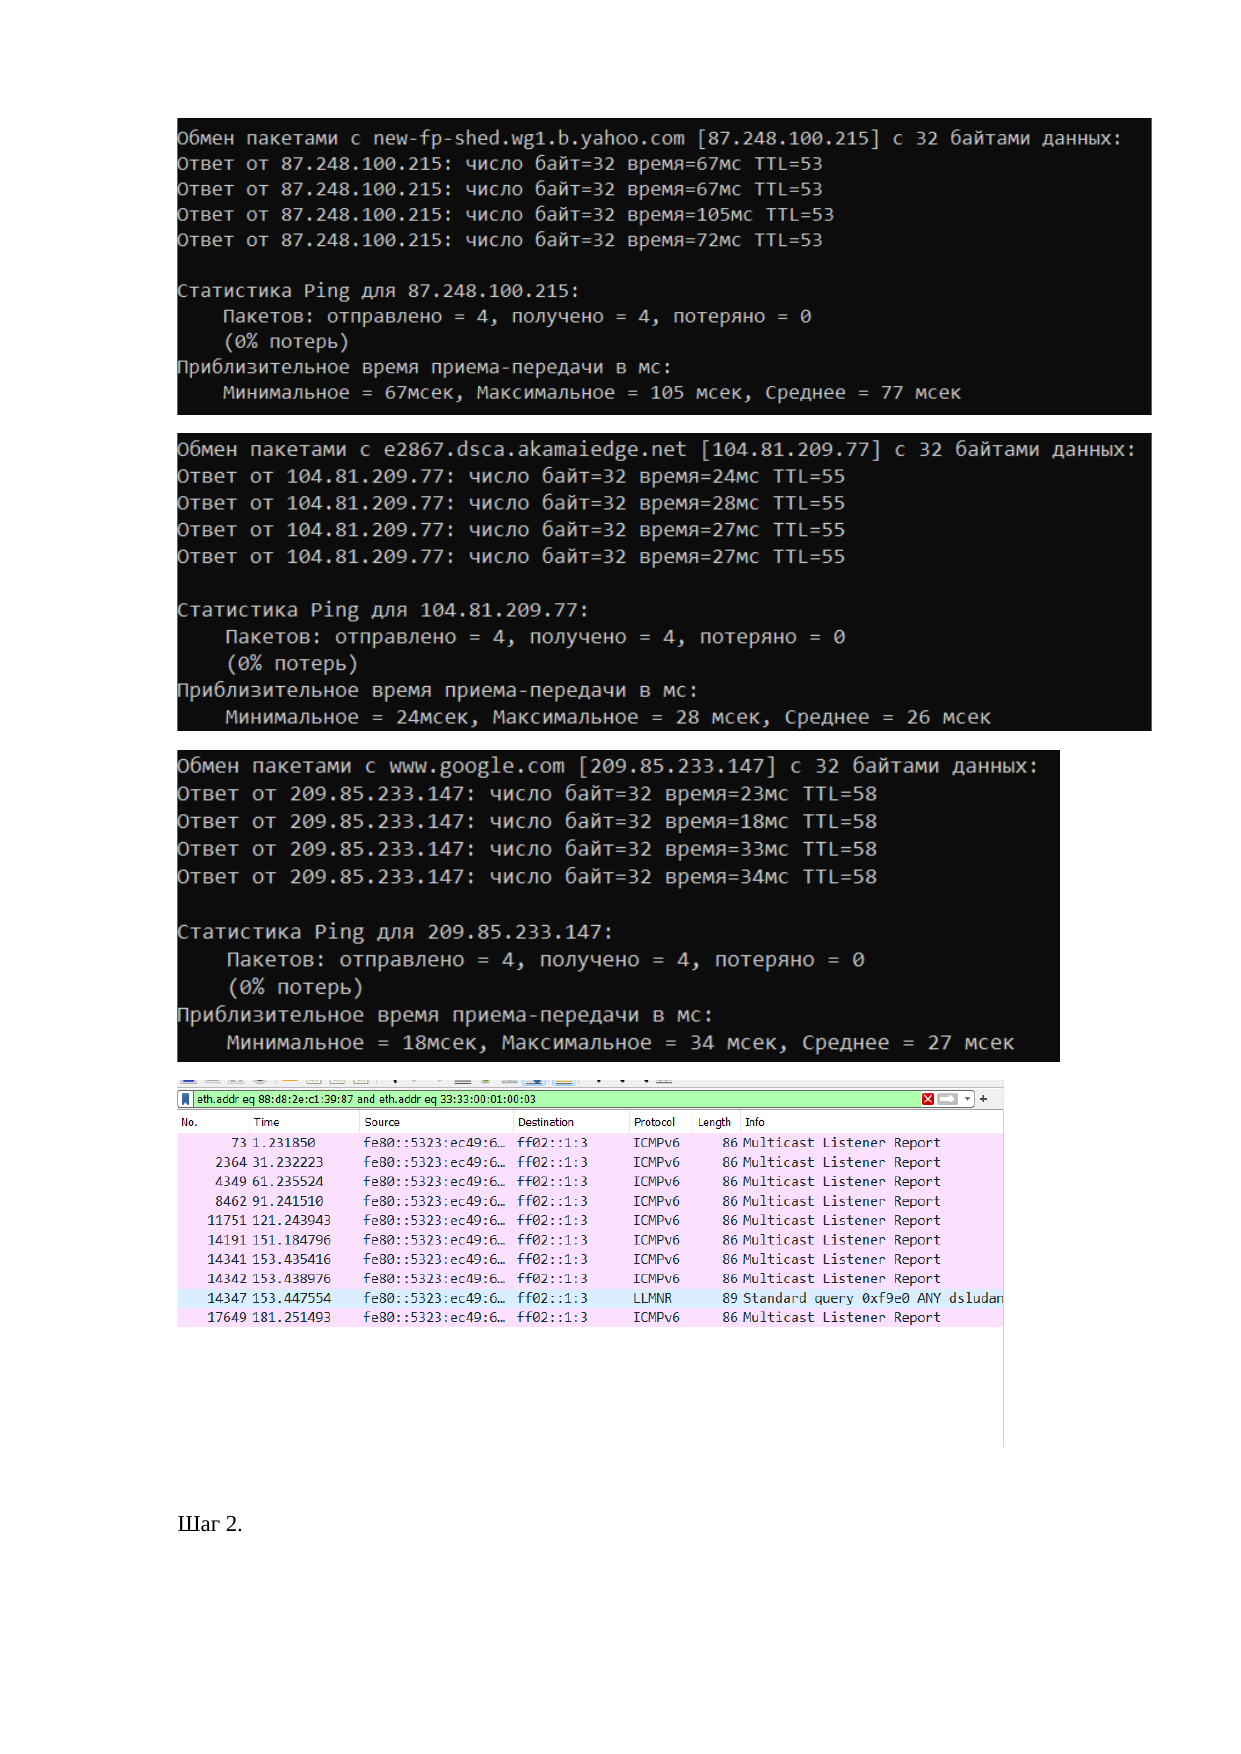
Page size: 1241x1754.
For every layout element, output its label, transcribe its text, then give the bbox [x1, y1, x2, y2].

picture [177, 750, 1060, 1062]
picture [177, 433, 1152, 731]
picture [177, 1080, 1004, 1447]
text Шаг 2. [177, 1510, 1152, 1537]
picture [177, 118, 1152, 415]
